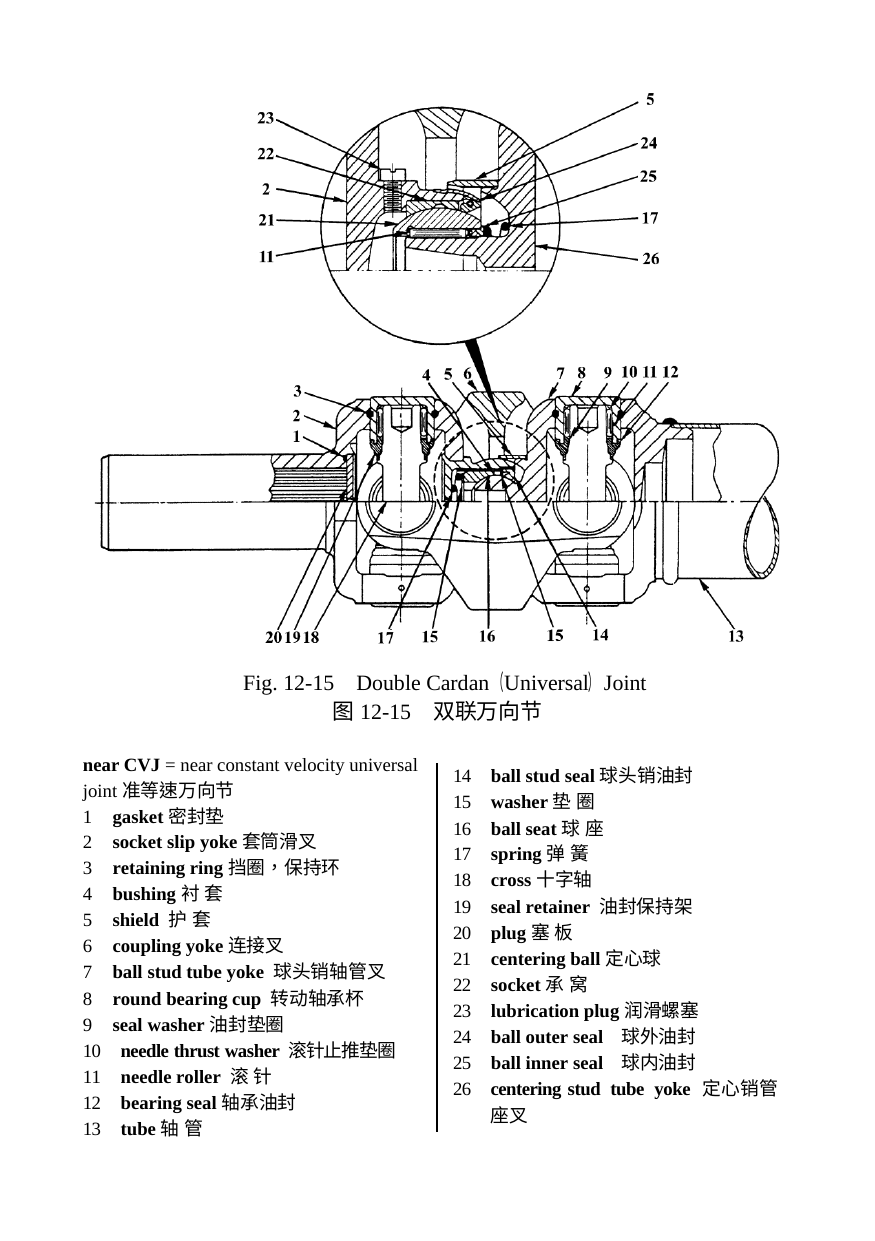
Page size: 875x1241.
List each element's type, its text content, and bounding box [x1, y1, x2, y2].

list ball inner seal 球内油封 [453, 1049, 814, 1075]
text near CVJ = near constant velocity universal joint 准等速万向节 [83, 754, 421, 803]
list socket slip yoke 套筒滑叉 [83, 828, 424, 854]
list coupling yoke 连接叉 [83, 933, 424, 958]
list ball outer seal 球外油封 [453, 1023, 814, 1049]
list ball stud tube yoke 球头销轴管叉 [83, 959, 424, 984]
list seal washer 油封垫圈 [83, 1011, 424, 1036]
list bearing seal 轴承油封 [83, 1089, 424, 1115]
text 图 12-15 双联万向节 [67, 696, 808, 726]
list needle roller 滚 针 [83, 1063, 424, 1089]
list plug 塞 板 [453, 919, 814, 944]
list retaining ring 挡圈，保持环 [83, 854, 424, 880]
list ball stud seal 球头销油封 [453, 762, 814, 788]
list shield 护 套 [83, 907, 424, 932]
list lubrication plug 润滑螺塞 [453, 997, 814, 1023]
list socket 承 窝 [453, 971, 814, 997]
list centering ball 定心球 [453, 945, 814, 971]
list washer 垫 圈 [453, 788, 814, 814]
list seal retainer 油封保持架 [453, 893, 814, 918]
list round bearing cup 转动轴承杯 [83, 985, 424, 1010]
list bushing 衬 套 [83, 881, 424, 906]
picture [94, 93, 780, 644]
list gasket 密封垫 [83, 805, 424, 828]
list spring 弹 簧 [453, 841, 814, 866]
list centering stud tube yoke 定心销管座叉 [453, 1076, 792, 1127]
list ball seat 球 座 [453, 815, 814, 840]
list cross 十字轴 [453, 867, 814, 892]
subtitle Fig. 12-15 Double Cardan （Universal） Joint [243, 670, 814, 695]
list needle thrust washer 滚针止推垫圈 [83, 1037, 424, 1063]
list tube 轴 管 [83, 1115, 424, 1141]
